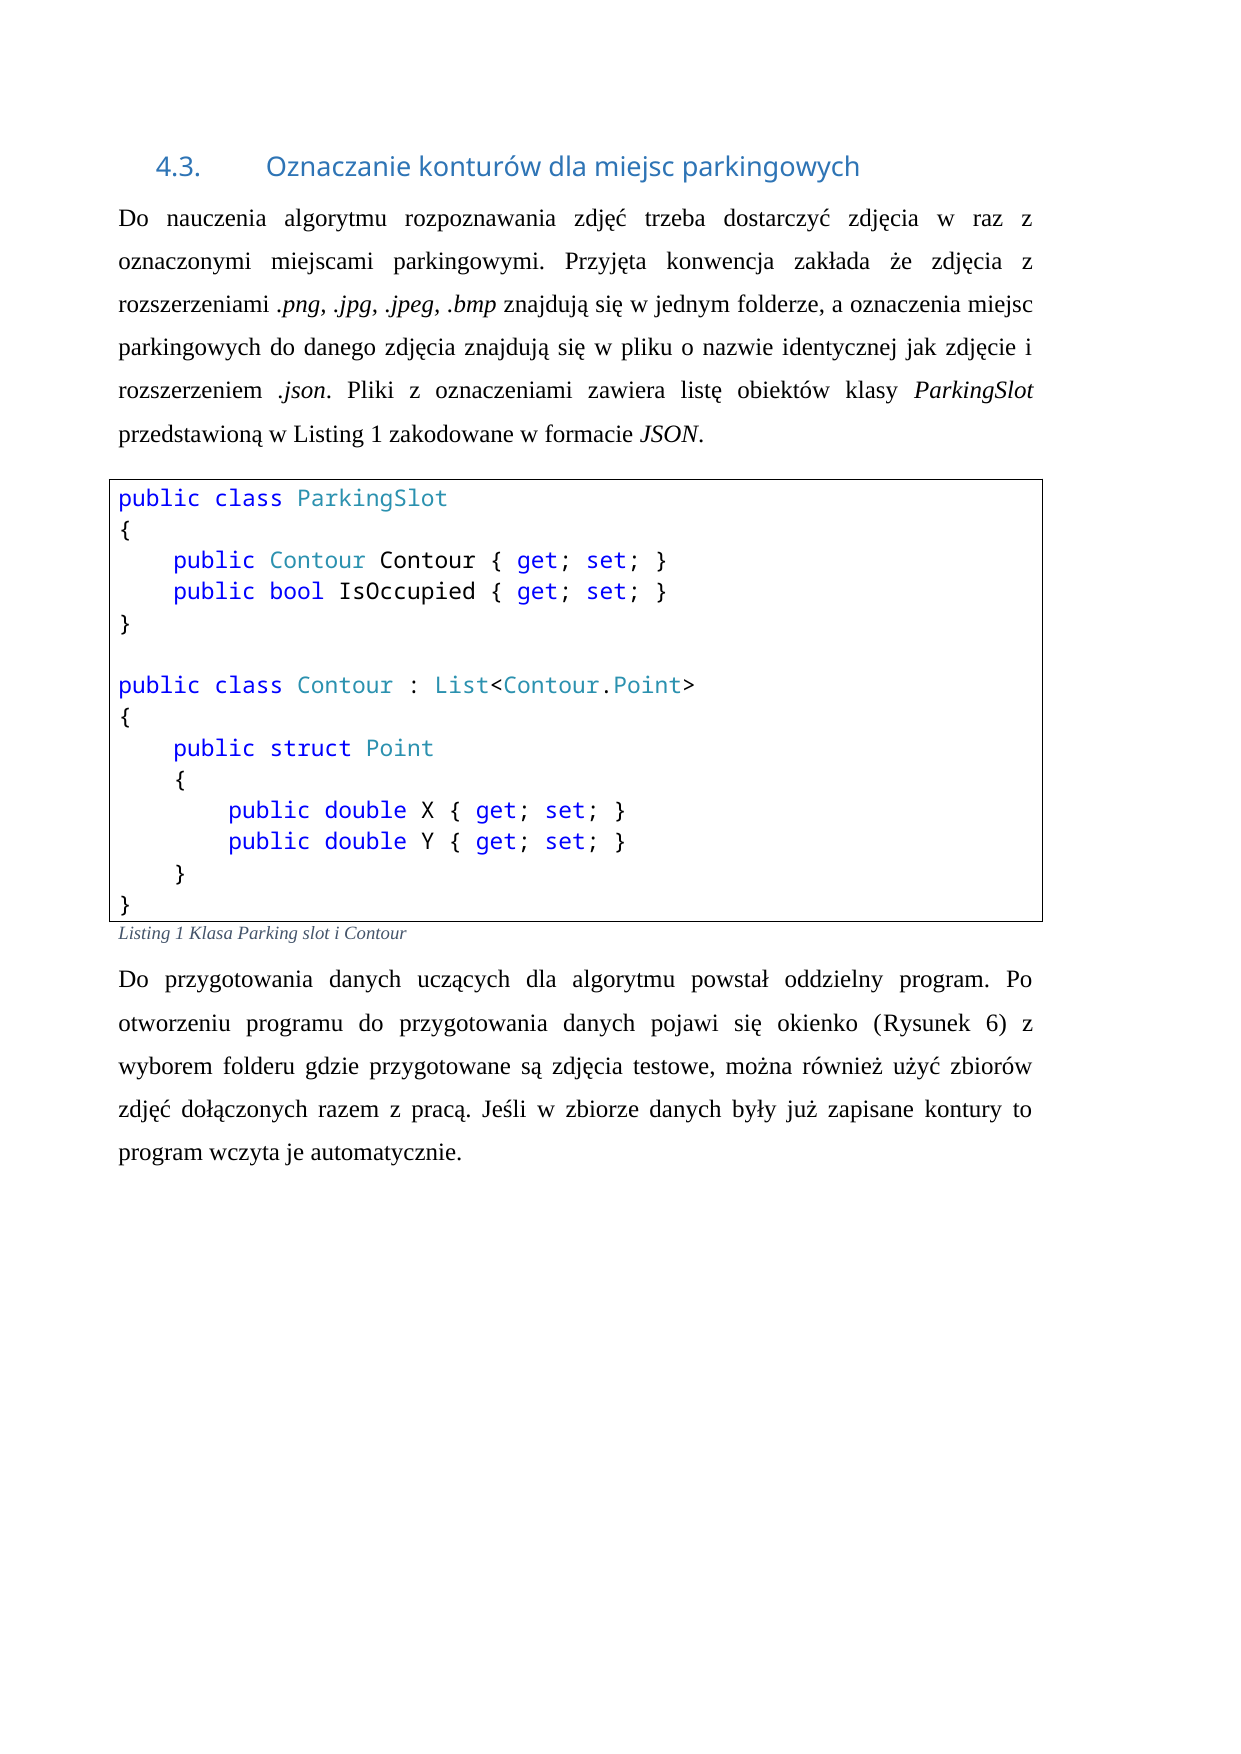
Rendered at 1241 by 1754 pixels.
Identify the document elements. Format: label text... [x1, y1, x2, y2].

list public bool IsOccupied { get; set; } [118, 575, 1033, 607]
list { [118, 513, 1033, 544]
list } [118, 857, 1033, 885]
list public double X { get; set; } [118, 794, 1033, 825]
list { [118, 700, 1033, 732]
list } [118, 607, 1033, 638]
list public Contour Contour { get; set; } [118, 544, 1033, 575]
text Listing 1 Klasa Parking slot i Contour [118, 922, 1033, 944]
list public class ParkingSlot [110, 480, 1042, 513]
list public class Contour : List<Contour.Point> [118, 669, 1033, 700]
subtitle Oznaczanie konturów dla miejsc parkingowych [156, 148, 1033, 184]
list } [110, 885, 1042, 921]
list { [118, 763, 1033, 794]
list public double Y { get; set; } [118, 825, 1033, 857]
text Do przygotowania danych uczących dla algorytmu powstał oddzielny program. Po otworzeniu programu do przygotowania danych pojawi się okienko (Rysunek 6) z wyborem folderu gdzie przygotowane są zdjęcia testowe, można również użyć zbiorów zdjęć dołączonych razem z pracą. Jeśli w zbiorze danych były już zapisane kontury to program wczyta je automatycznie. [118, 964, 1033, 1166]
text Do nauczenia algorytmu rozpoznawania zdjęć trzeba dostarczyć zdjęcia w raz z oznaczonymi miejscami parkingowymi. Przyjęta konwencja zakłada że zdjęcia z rozszerzeniami .png, .jpg, .jpeg, .bmp znajdują się w jednym folderze, a oznaczenia miejsc parkingowych do danego zdjęcia znajdują się w pliku o nazwie identycznej jak zdjęcie i rozszerzeniem .json. Pliki z oznaczeniami zawiera listę obiektów klasy ParkingSlot przedstawioną w Listing 1 zakodowane w formacie JSON. [118, 203, 1033, 447]
list public struct Point [118, 732, 1033, 763]
